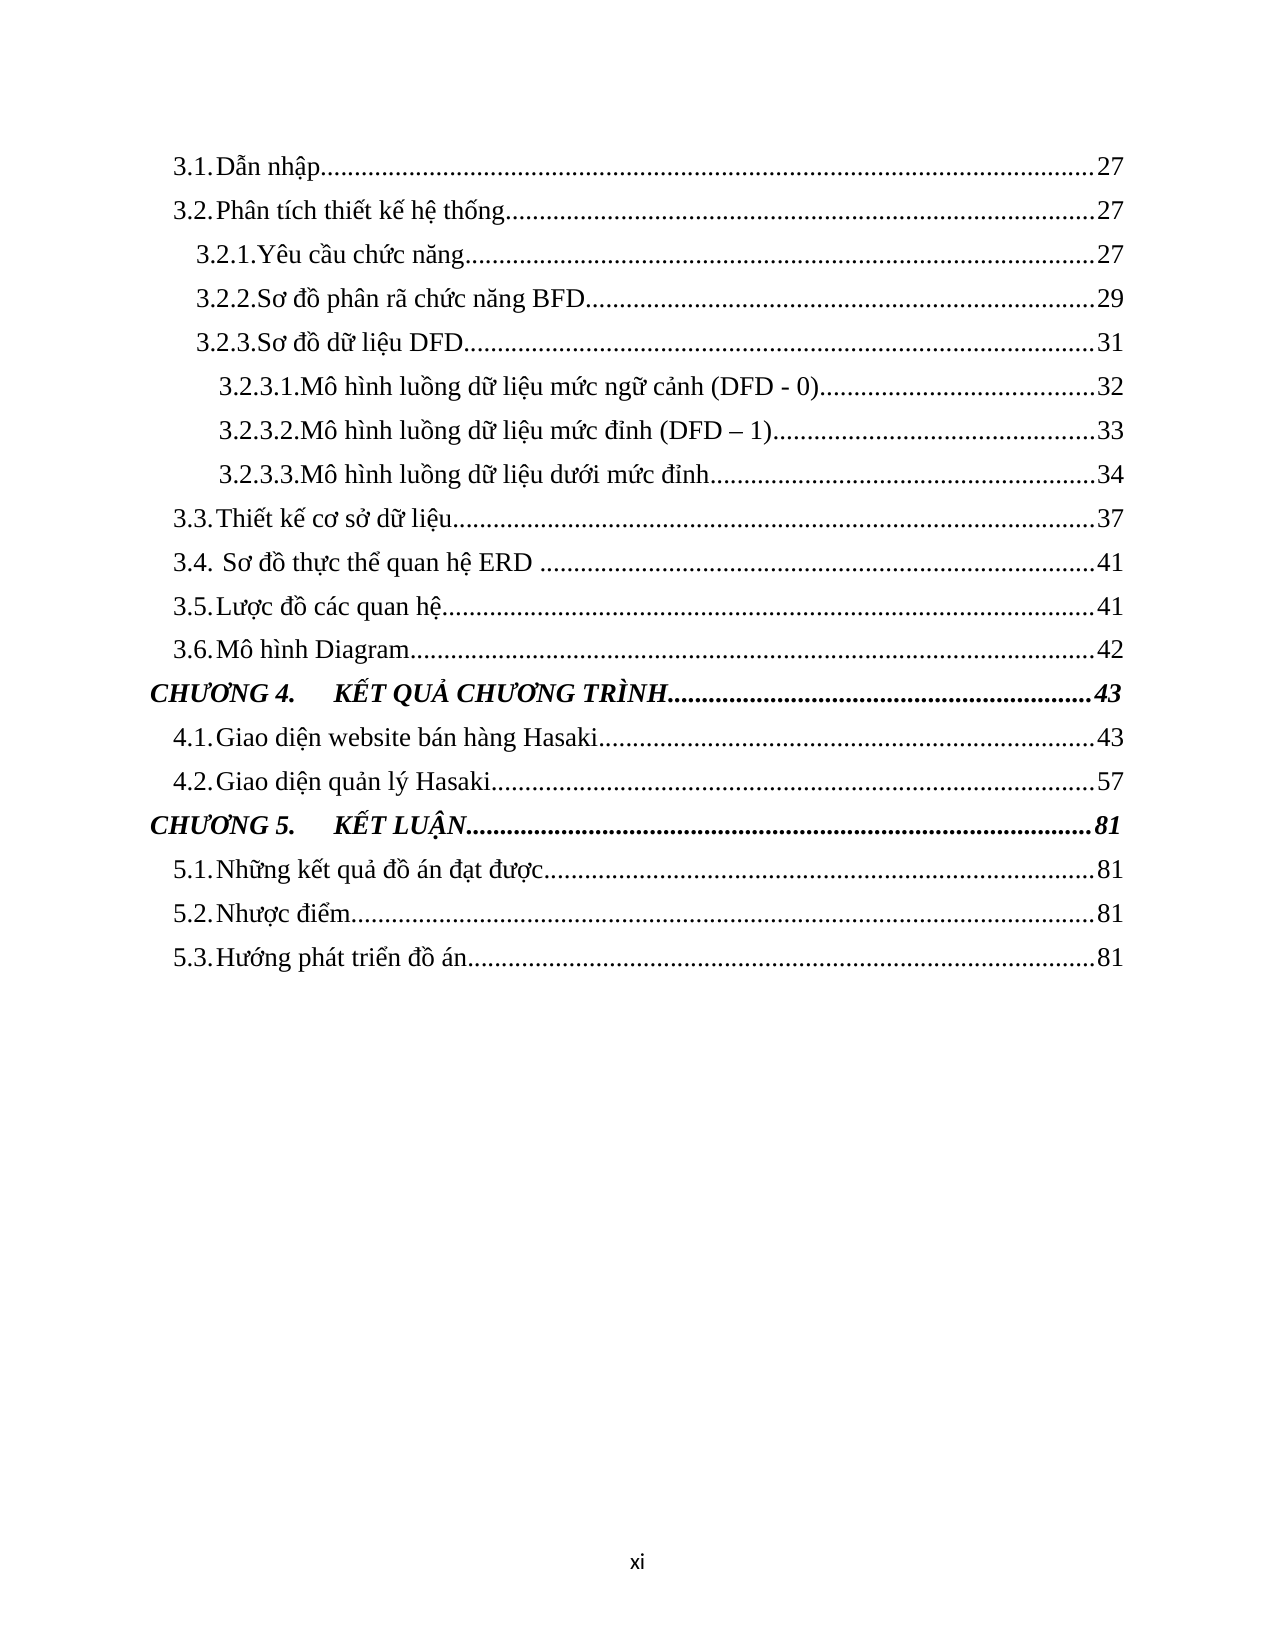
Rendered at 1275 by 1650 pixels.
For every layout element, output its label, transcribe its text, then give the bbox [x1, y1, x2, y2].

text 3.2.3.Sơ đồ dữ liệu DFD 31 [196, 326, 1125, 357]
text 5.1. Những kết quả đồ án đạt được 81 [173, 853, 1125, 884]
text 5.2. Nhược điểm 81 [173, 897, 1125, 928]
text CHƯƠNG 5. KẾT LUẬN 81 [150, 809, 1125, 841]
text 3.6. Mô hình Diagram 42 [173, 633, 1125, 665]
text 3.1. Dẫn nhập 27 [173, 150, 1125, 181]
text CHƯƠNG 4. KẾT QUẢ CHƯƠNG TRÌNH 43 [150, 677, 1125, 709]
text 4.2. Giao diện quản lý Hasaki 57 [173, 765, 1125, 797]
text 3.5. Lược đồ các quan hệ 41 [173, 589, 1125, 621]
text 3.3. Thiết kế cơ sở dữ liệu 37 [173, 502, 1125, 533]
text 3.2. Phân tích thiết kế hệ thống 27 [173, 194, 1125, 225]
text 4.1. Giao diện website bán hàng Hasaki 43 [173, 721, 1125, 753]
text 3.4. Sơ đồ thực thể quan hệ ERD 41 [173, 546, 1125, 577]
text 3.2.3.3.Mô hình luồng dữ liệu dưới mức đỉnh 34 [219, 458, 1125, 489]
text 3.2.2.Sơ đồ phân rã chức năng BFD 29 [196, 282, 1125, 313]
text 5.3. Hướng phát triển đồ án 81 [173, 941, 1125, 972]
text 3.2.3.1.Mô hình luồng dữ liệu mức ngữ cảnh (DFD - 0) 32 [219, 370, 1125, 401]
text 3.2.1.Yêu cầu chức năng 27 [196, 238, 1125, 269]
text 3.2.3.2.Mô hình luồng dữ liệu mức đỉnh (DFD – 1) 33 [219, 414, 1125, 445]
